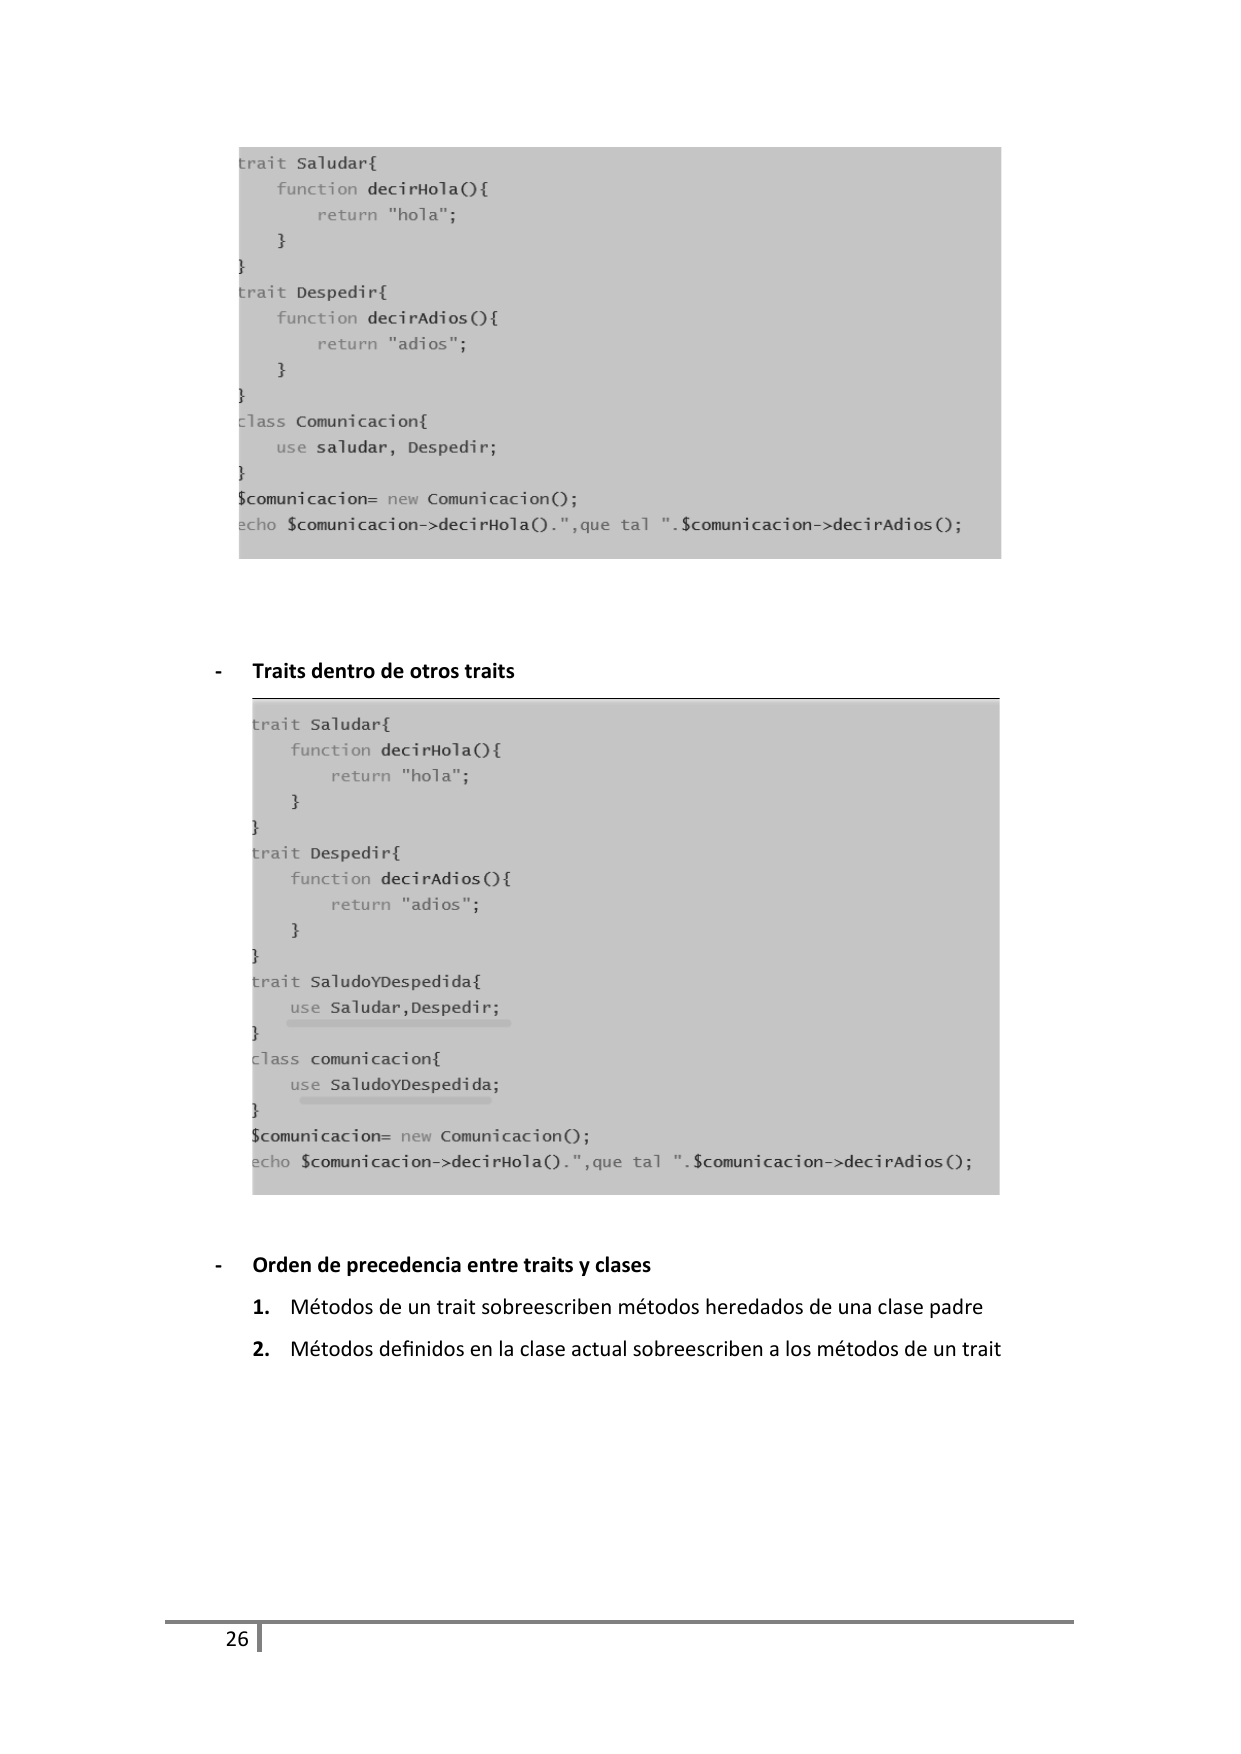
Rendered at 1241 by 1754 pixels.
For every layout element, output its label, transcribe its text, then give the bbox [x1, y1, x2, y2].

picture [252, 698, 1000, 1195]
list Orden de precedencia entre traits y clases [215, 1250, 1063, 1278]
picture [238, 147, 1002, 559]
list Traits dentro de otros traits [215, 656, 1063, 684]
list Métodos de un trait sobreescriben métodos heredados de una clase padre [252, 1292, 1063, 1320]
list Métodos definidos en la clase actual sobreescriben a los métodos de un trait [252, 1334, 1063, 1362]
